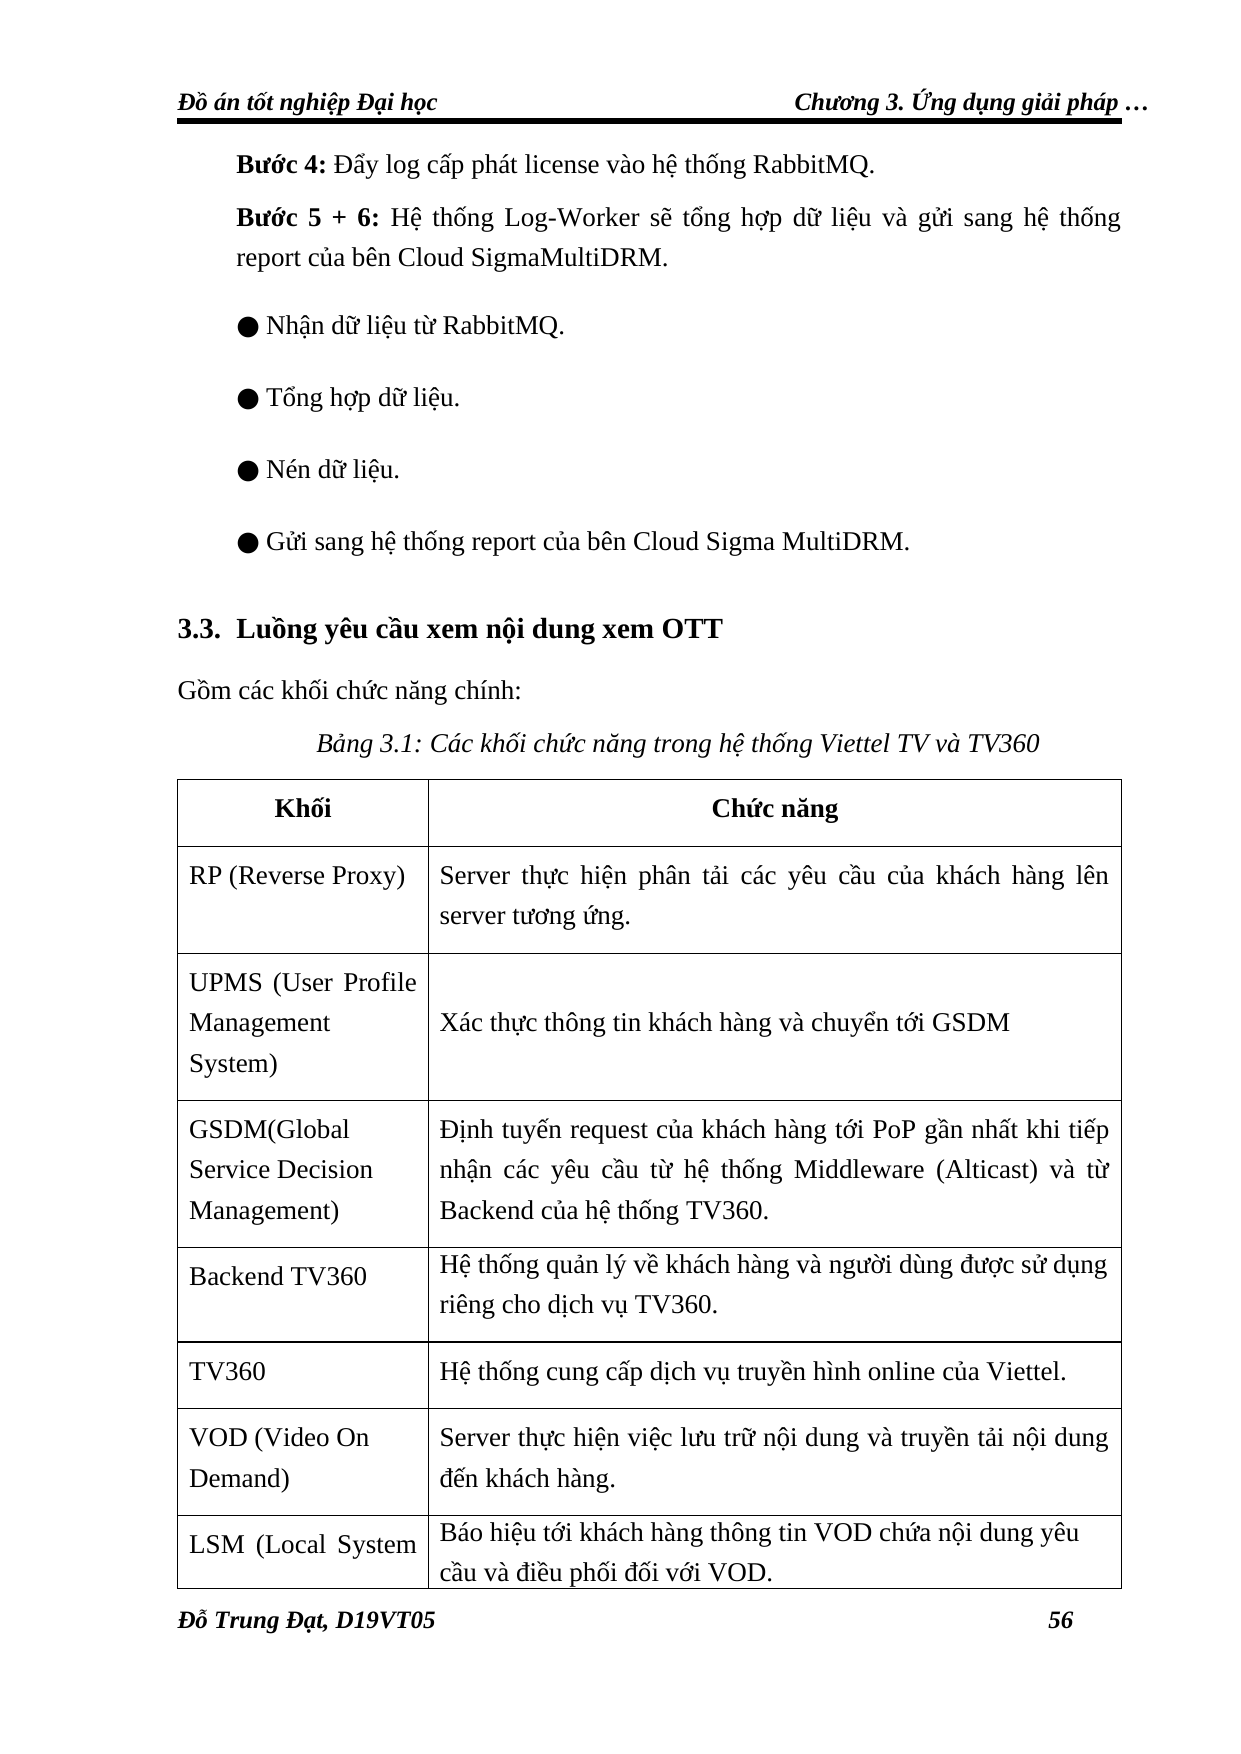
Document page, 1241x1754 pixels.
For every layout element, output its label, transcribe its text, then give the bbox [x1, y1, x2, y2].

table_cell GSDM(Global Service Decision Management) [178, 1101, 428, 1247]
table_cell Định tuyến request của khách hàng tới PoP gần nhất khi tiếp nhận các yêu cầu từ hệ thống Middleware (Alticast) và từ Backend của hệ thống TV360. [429, 1101, 1121, 1247]
table_header Khối [178, 780, 428, 846]
subtitle Luồng yêu cầu xem nội dung xem OTT [177, 611, 1122, 645]
table_cell Server thực hiện phân tải các yêu cầu của khách hàng lên server tương ứng. [429, 847, 1121, 952]
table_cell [178, 1516, 428, 1587]
table_cell TV360 [178, 1343, 428, 1408]
list Nén dữ liệu. [236, 438, 1122, 494]
table_cell Xác thực thông tin khách hàng và chuyển tới GSDM [429, 954, 1121, 1100]
table_cell Backend TV360 [178, 1248, 428, 1341]
list Nhận dữ liệu từ RabbitMQ. [236, 294, 1122, 349]
list Gửi sang hệ thống report của bên Cloud Sigma MultiDRM. [236, 510, 1122, 566]
text Bước 5 + 6: Hệ thống Log-Worker sẽ tổng hợp dữ liệu và gửi sang hệ thống report của bên Cloud SigmaMultiDRM. [236, 201, 1122, 272]
table_cell Server thực hiện việc lưu trữ nội dung và truyền tải nội dung đến khách hàng. [429, 1409, 1121, 1515]
table_cell Hệ thống quản lý về khách hàng và người dùng được sử dụng riêng cho dịch vụ TV360. [429, 1248, 1121, 1341]
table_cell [429, 1516, 1121, 1587]
text Gồm các khối chức năng chính: [177, 674, 1122, 705]
table_cell VOD (Video On Demand) [178, 1409, 428, 1515]
text Bước 4: Đẩy log cấp phát license vào hệ thống RabbitMQ. [177, 148, 1122, 179]
table_cell UPMS (User Profile Management System) [178, 954, 428, 1100]
text Bảng 3.1: Các khối chức năng trong hệ thống Viettel TV và TV360 [177, 727, 1122, 758]
table_cell Hệ thống cung cấp dịch vụ truyền hình online của Viettel. [429, 1343, 1121, 1408]
table_header Chức năng [429, 780, 1121, 846]
table_cell RP (Reverse Proxy) [178, 847, 428, 952]
list Tổng hợp dữ liệu. [236, 366, 1122, 422]
